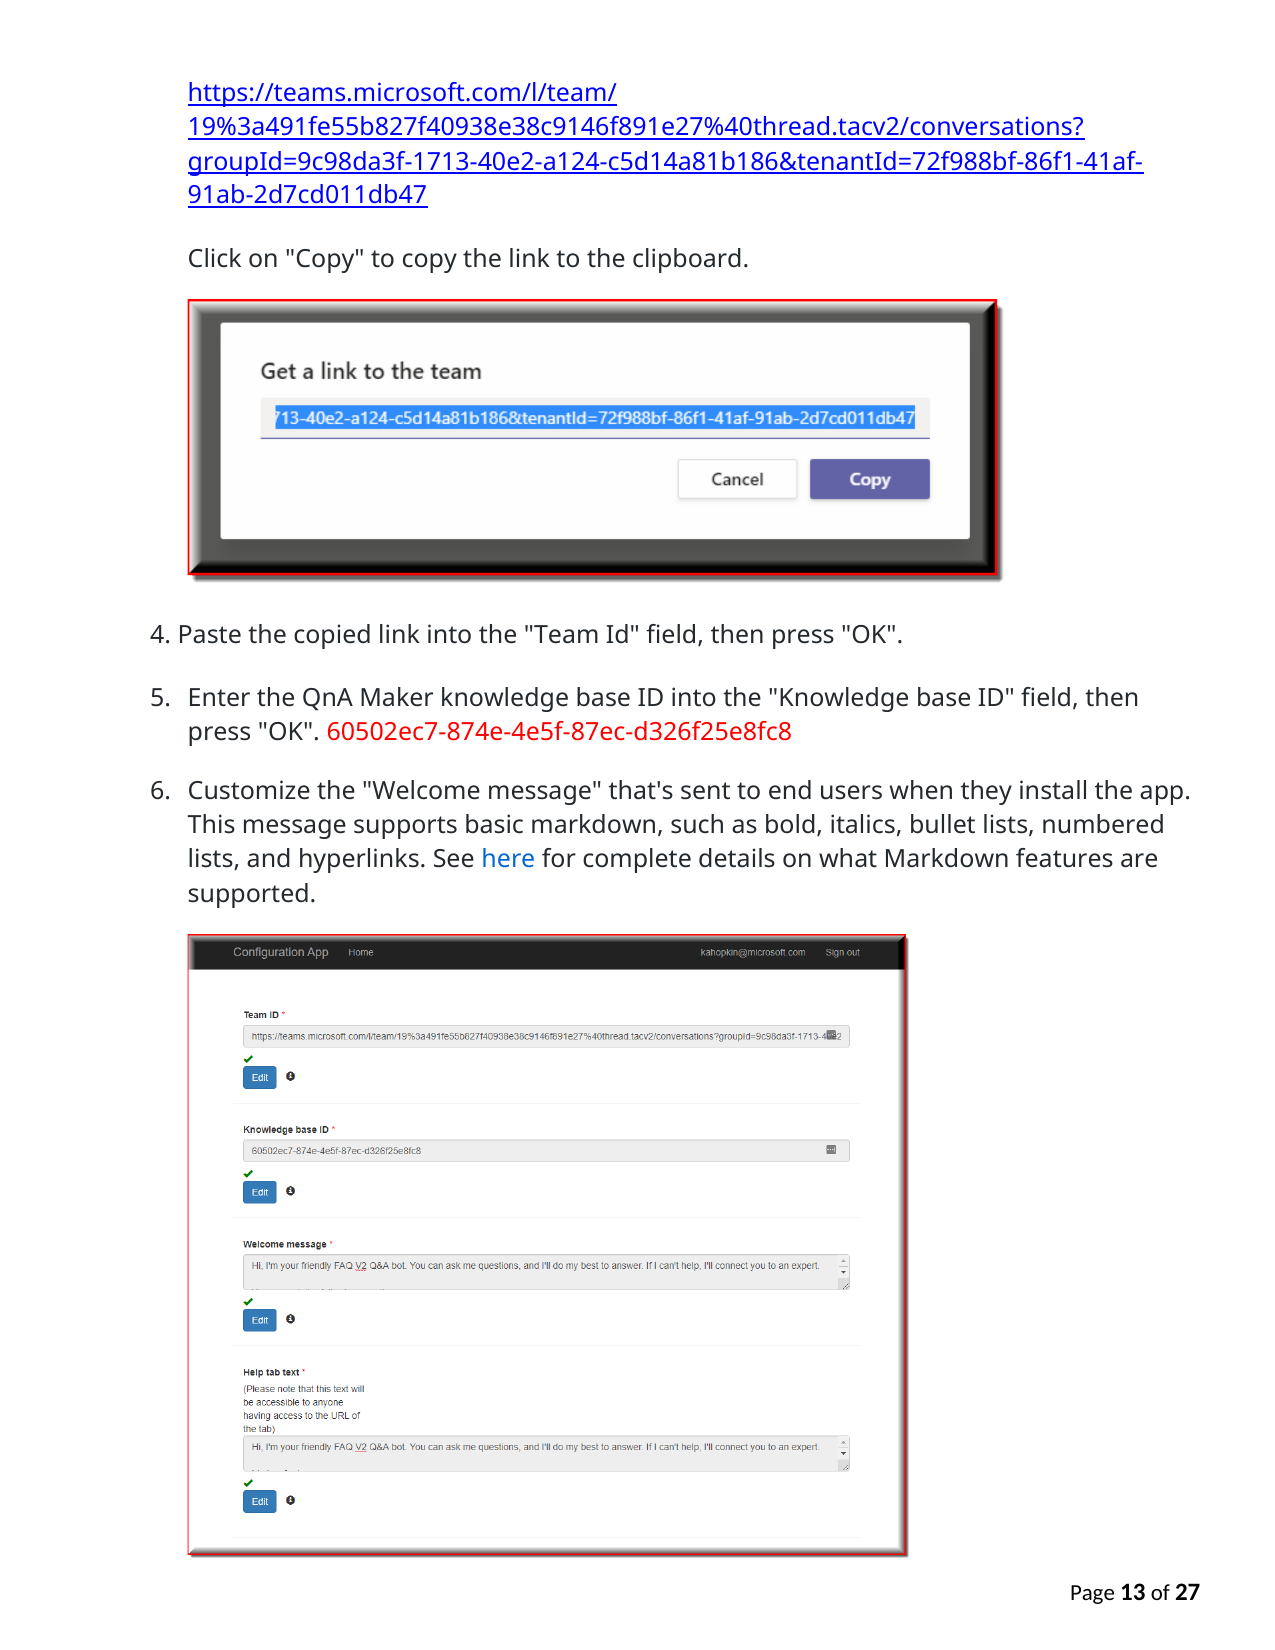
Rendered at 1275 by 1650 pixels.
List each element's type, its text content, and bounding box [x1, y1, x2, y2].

picture [187, 934, 912, 1561]
text 4. Paste the copied link into the "Team Id" field, then press "OK". [150, 617, 1200, 651]
picture [187, 299, 1010, 588]
text https://teams.microsoft.com/l/team/19%3a491fe55b827f40938e38c9146f891e27%40thread.tacv2/conversations?groupId=9c98da3f-1713-40e2-a124-c5d14a81b186&tenantId=72f988bf-86f1-41af-91ab-2d7cd011db47 [187, 75, 1200, 211]
list Customize the "Welcome message" that's sent to end users when they install the app. This message supports basic markdown, such as bold, italics, bullet lists, numbered lists, and hyperlinks. See here for complete details on what Markdown features are supported. [150, 773, 1200, 909]
text Click on "Copy" to copy the link to the clipboard. [187, 240, 1200, 274]
list Enter the QnA Maker knowledge base ID into the "Knowledge base ID" field, then press "OK". 60502ec7-874e-4e5f-87ec-d326f25e8fc8 [150, 680, 1200, 748]
